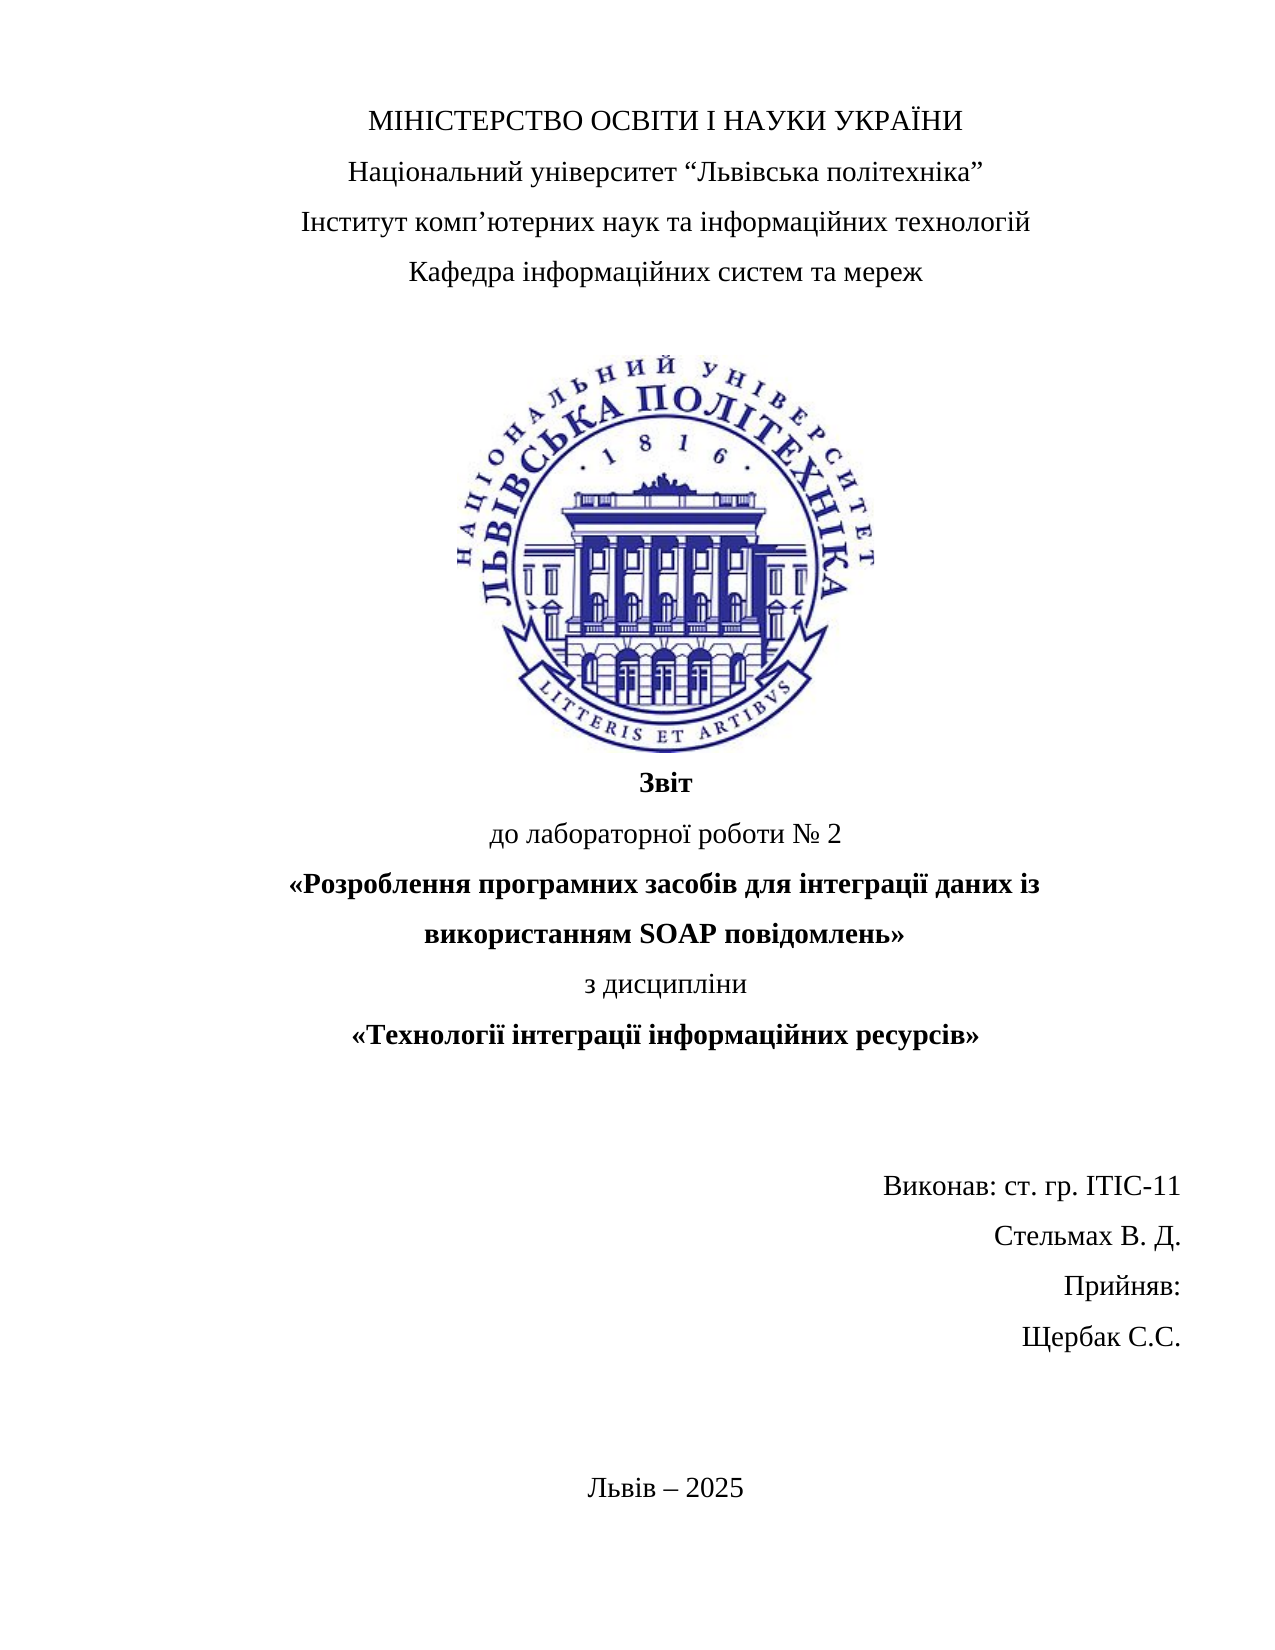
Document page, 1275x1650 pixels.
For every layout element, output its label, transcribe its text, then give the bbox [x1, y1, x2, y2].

text Стельмах В. Д. [150, 1218, 1181, 1252]
text Національний університет “Львівська політехніка” [150, 154, 1181, 187]
text «Технології інтеграції інформаційних ресурсів» [150, 1017, 1181, 1051]
text Звіт [150, 765, 1181, 799]
text Виконав: ст. гр. ІТІС-11 [150, 1168, 1181, 1201]
text до лабораторної роботи № 2 [150, 816, 1181, 849]
text Щербак С.С. [150, 1319, 1181, 1352]
text «Розроблення програмних засобів для інтеграції даних із використанням SOAP повідомлень» [197, 866, 1132, 950]
text МІНІСТЕРСТВО ОСВІТИ І НАУКИ УКРАЇНИ [150, 103, 1181, 137]
picture [457, 355, 875, 753]
text Львів – 2025 [150, 1470, 1181, 1503]
text з дисципліни [150, 967, 1181, 1000]
text Кафедра інформаційних систем та мереж [150, 254, 1181, 288]
text Прийняв: [150, 1268, 1181, 1302]
text Інститут комп’ютерних наук та інформаційних технологій [150, 204, 1181, 238]
